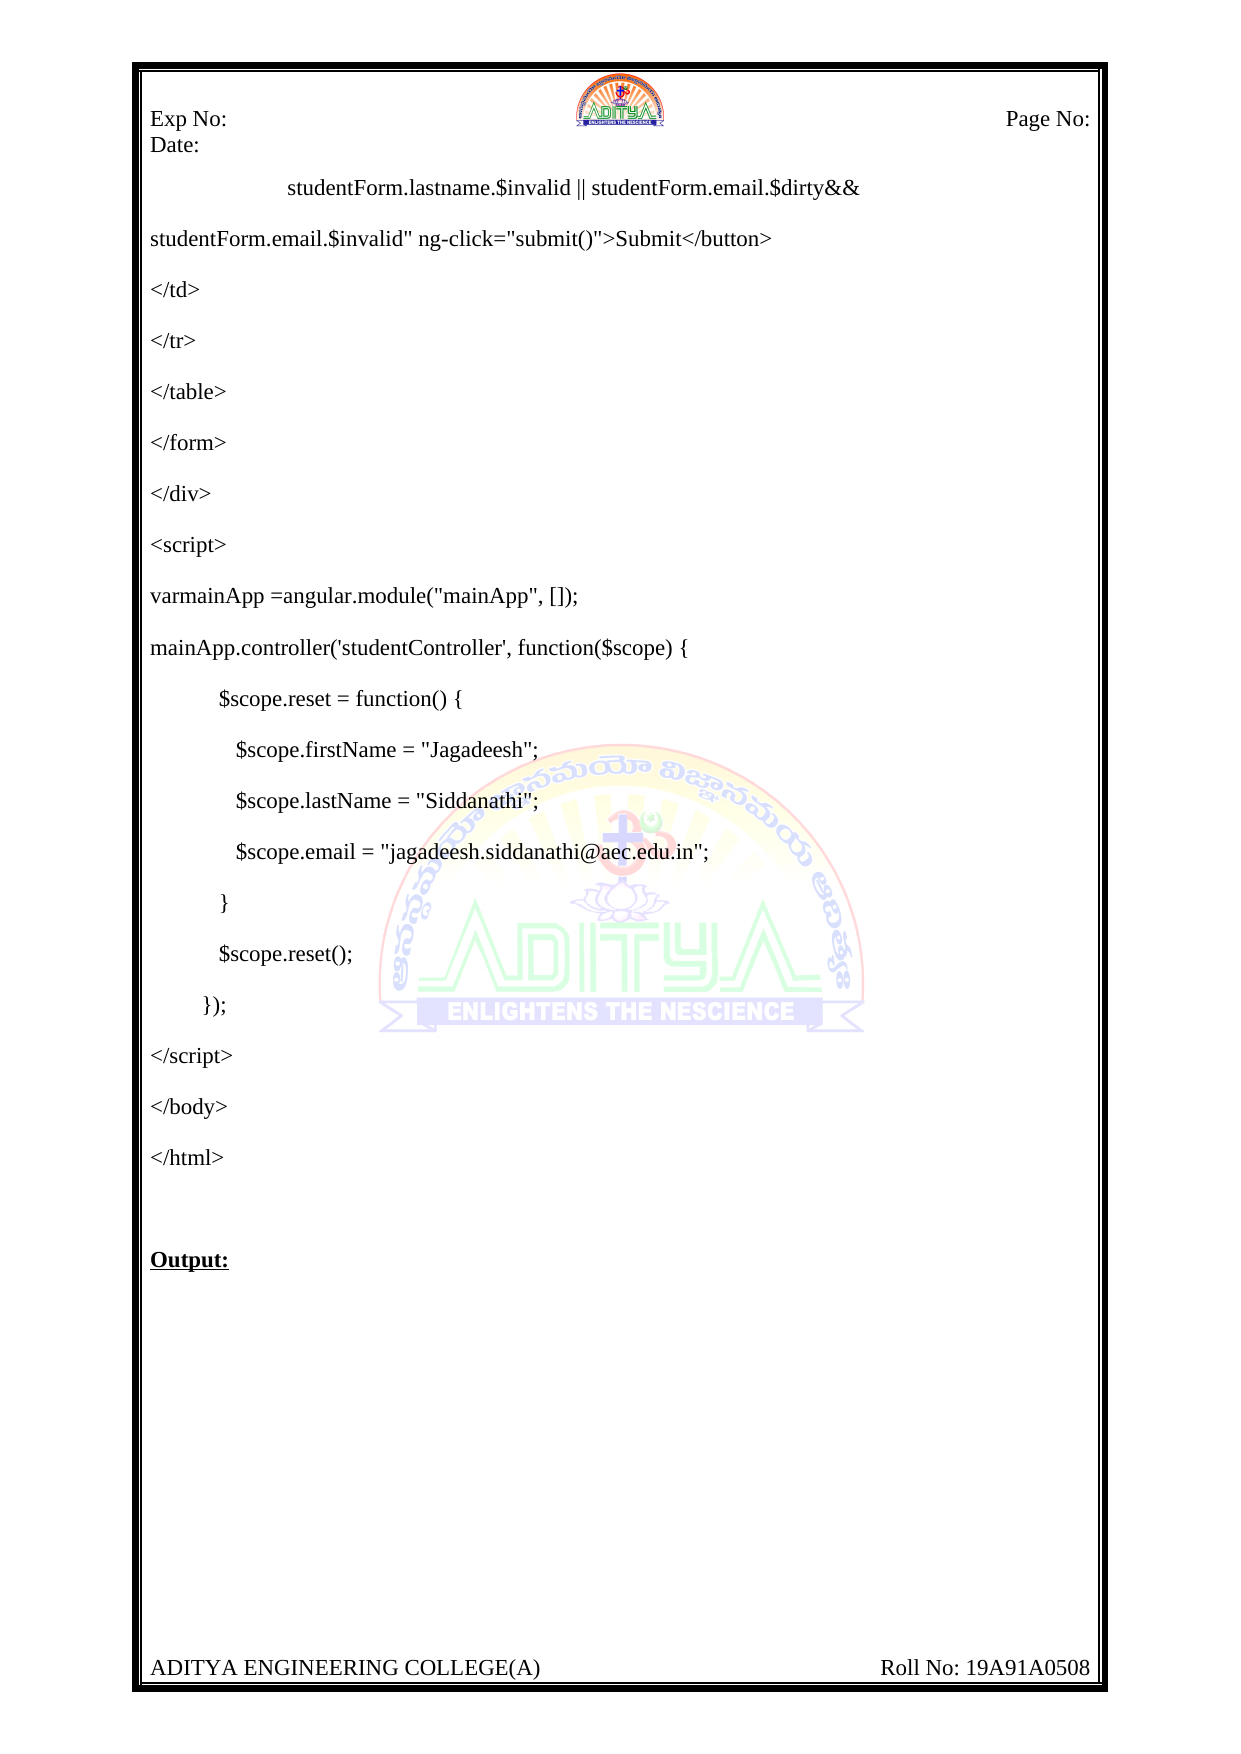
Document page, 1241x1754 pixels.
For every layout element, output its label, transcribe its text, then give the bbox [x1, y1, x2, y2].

text $scope.lastName = "Siddanathi"; [150, 787, 1090, 813]
text varmainApp =angular.module("mainApp", []); [150, 582, 1090, 609]
text </form> [150, 429, 1090, 456]
text </div> [150, 480, 1090, 507]
text </script> [150, 1042, 1090, 1068]
text $scope.reset(); [150, 940, 1090, 966]
text mainApp.controller('studentController', function($scope) { [150, 633, 1090, 660]
text </html> [150, 1144, 1090, 1170]
text studentForm.email.$invalid" ng-click="submit()">Submit</button> [150, 225, 1090, 252]
text </td> [150, 276, 1090, 303]
text studentForm.lastname.$invalid || studentForm.email.$dirty&& [150, 174, 1090, 201]
text </tr> [150, 327, 1090, 354]
text <script> [150, 531, 1090, 558]
text }); [150, 991, 1090, 1017]
text </table> [150, 378, 1090, 405]
text </body> [150, 1093, 1090, 1119]
picture [575, 73, 665, 127]
text $scope.reset = function() { [150, 684, 1090, 711]
text } [150, 889, 1090, 915]
text $scope.email = "jagadeesh.siddanathi@aec.edu.in"; [150, 838, 1090, 864]
text Output: [150, 1246, 1090, 1272]
text $scope.firstName = "Jagadeesh"; [150, 736, 1090, 762]
